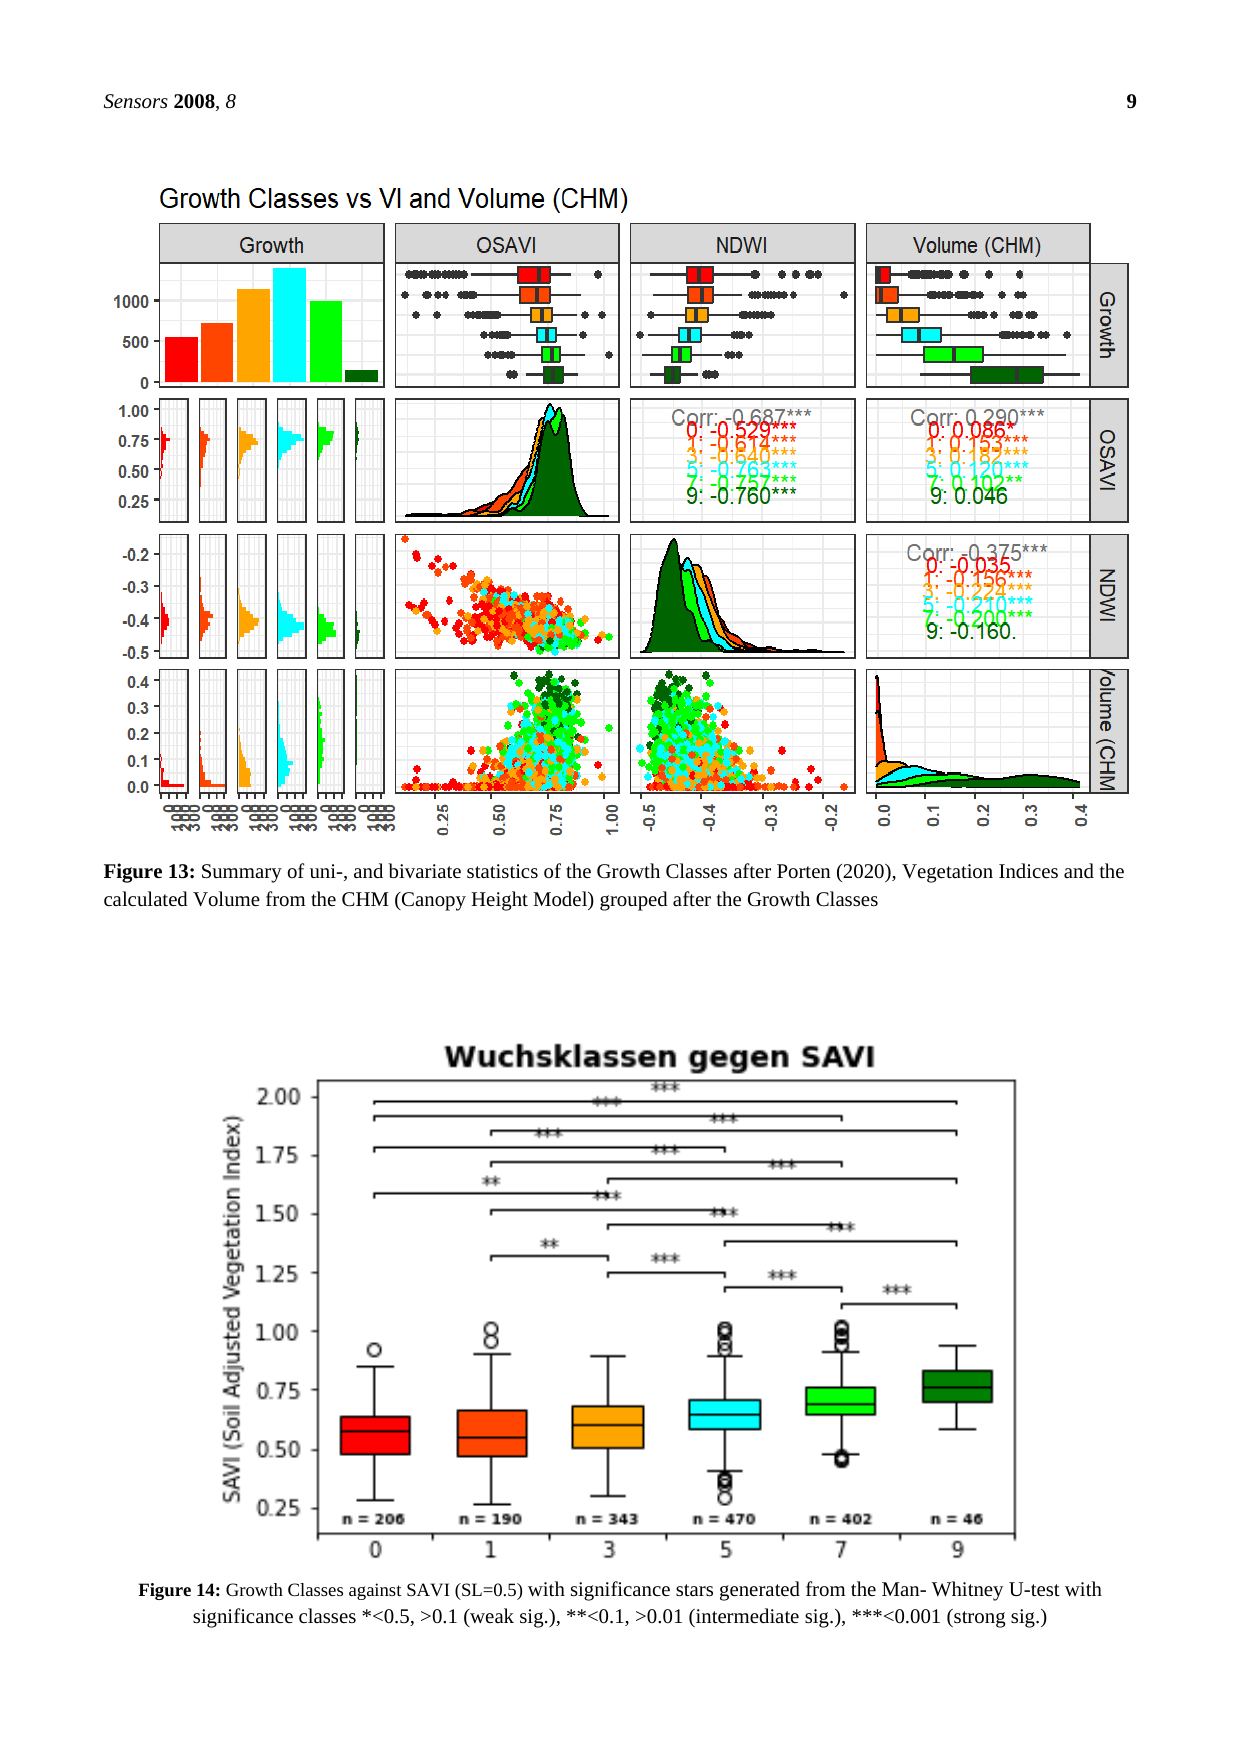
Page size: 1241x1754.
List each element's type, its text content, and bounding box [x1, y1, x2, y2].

picture [103, 176, 1138, 848]
text Figure 13: Summary of uni-, and bivariate statistics of the Growth Classes after Porten (2020), Vegetation Indices and the calculated Volume from the CHM (Canopy Height Model) grouped after the Growth Classes [103, 859, 1137, 911]
picture [211, 1030, 1029, 1577]
text Figure 14: Growth Classes against SAVI (SL=0.5) with significance stars generated from the Man- Whitney U-test with significance classes *<0.5, >0.1 (weak sig.), **<0.1, >0.01 (intermediate sig.), ***<0.001 (strong sig.) [103, 1577, 1137, 1628]
